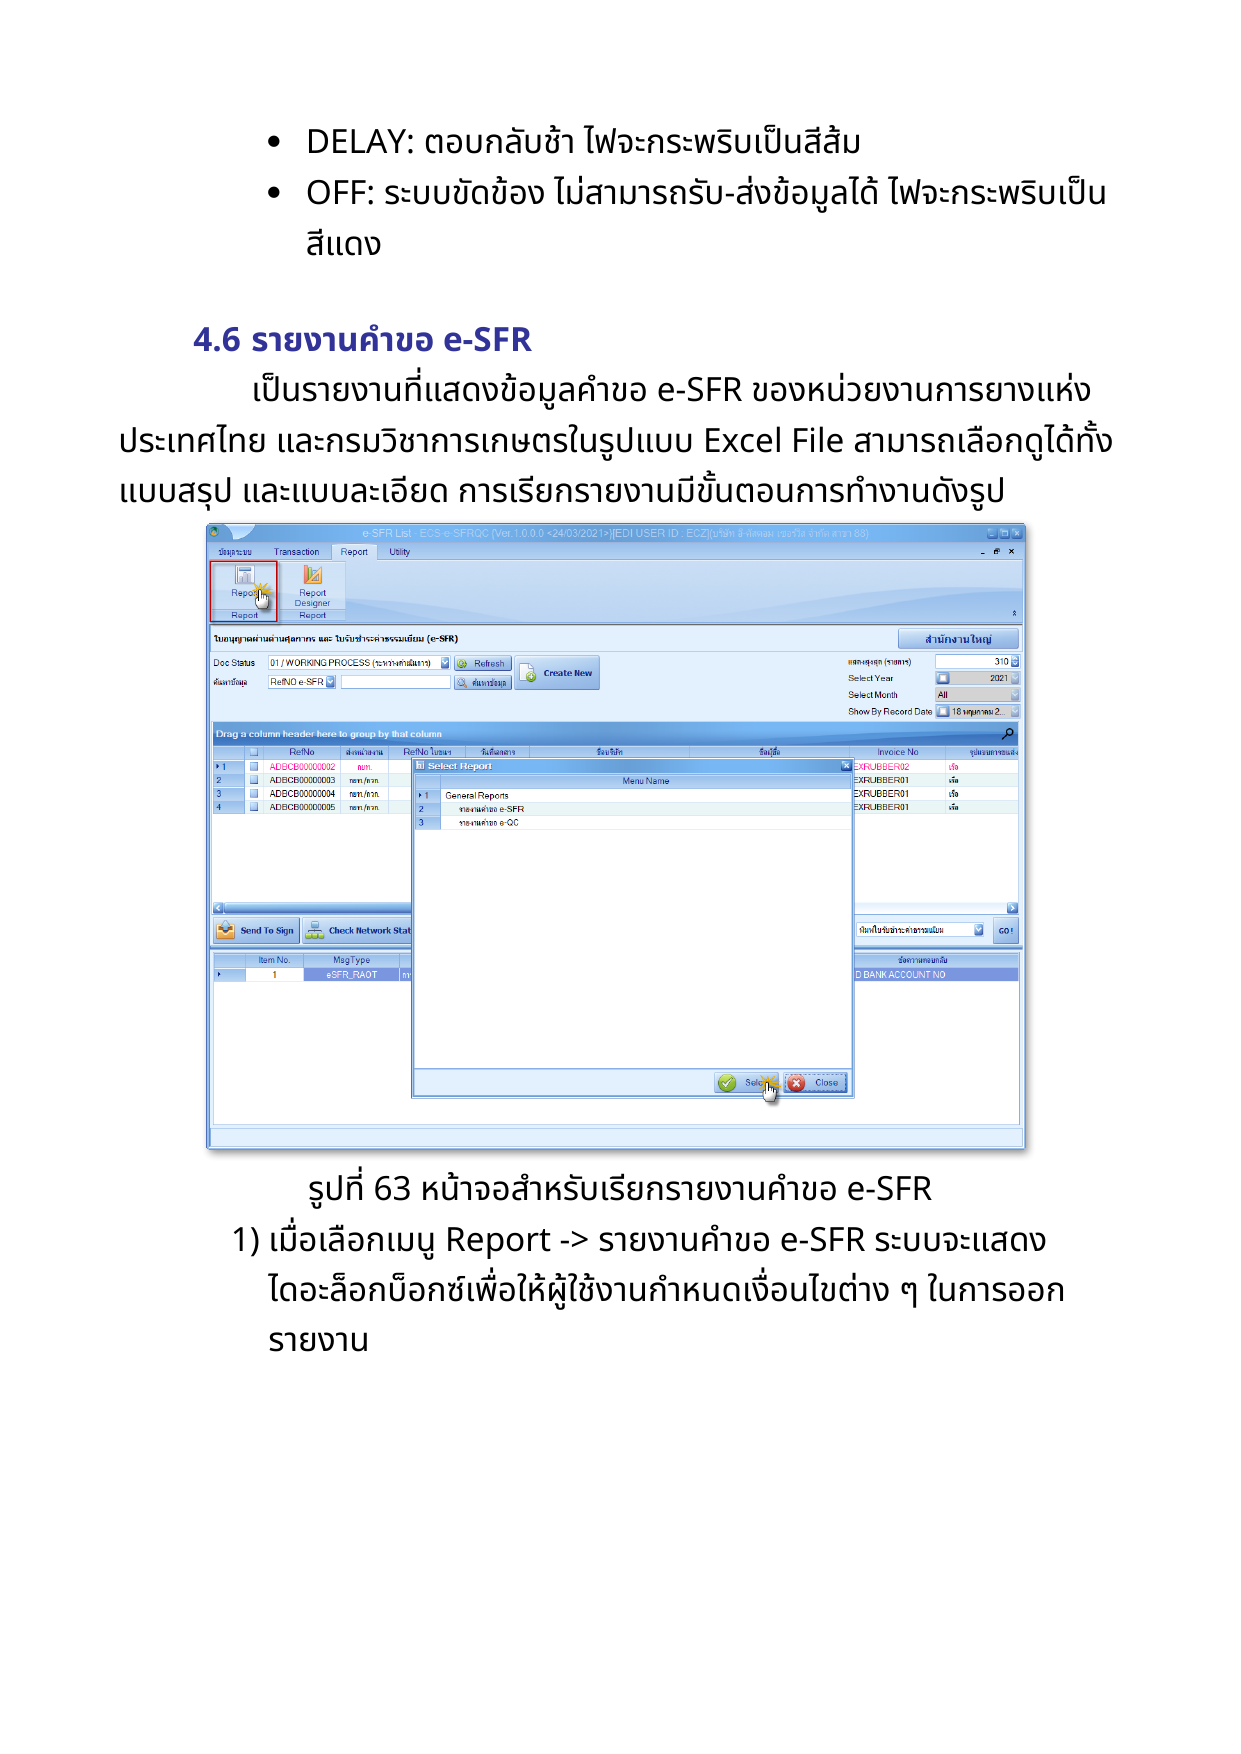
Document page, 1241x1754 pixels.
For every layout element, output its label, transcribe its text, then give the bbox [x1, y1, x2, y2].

list DELAY: ตอบกลับช้า ไฟจะกระพริบเป็นสีส้ม [268, 118, 1122, 169]
list เมื่อเลือกเมนู Report -> รายงานคำขอ e-SFR ระบบจะแสดงไดอะล็อกบ็อกซ์เพื่อให้ผู้ใช้งานกำหนดเงื่อนไขต่าง ๆ ในการออกรายงาน [231, 1215, 1122, 1367]
subtitle รายงานคำขอ e-SFR [193, 315, 1122, 366]
list OFF: ระบบขัดข้อง ไม่สามารถรับ-ส่งข้อมูลได้ ไฟจะกระพริบเป็นสีแดง [268, 169, 1122, 270]
picture [206, 523, 1026, 1150]
text รูปที่ 63 หน้าจอสำหรับเรียกรายงานคำขอ e-SFR [118, 1165, 1122, 1215]
text เป็นรายงานที่แสดงข้อมูลคำขอ e-SFR ของหน่วยงานการยางแห่งประเทศไทย และกรมวิชาการเกษตรในรูปแบบ Excel File สามารถเลือกดูได้ทั้งแบบสรุป และแบบละเอียด การเรียกรายงานมีขั้นตอนการทำงานดังรูป [118, 366, 1122, 518]
